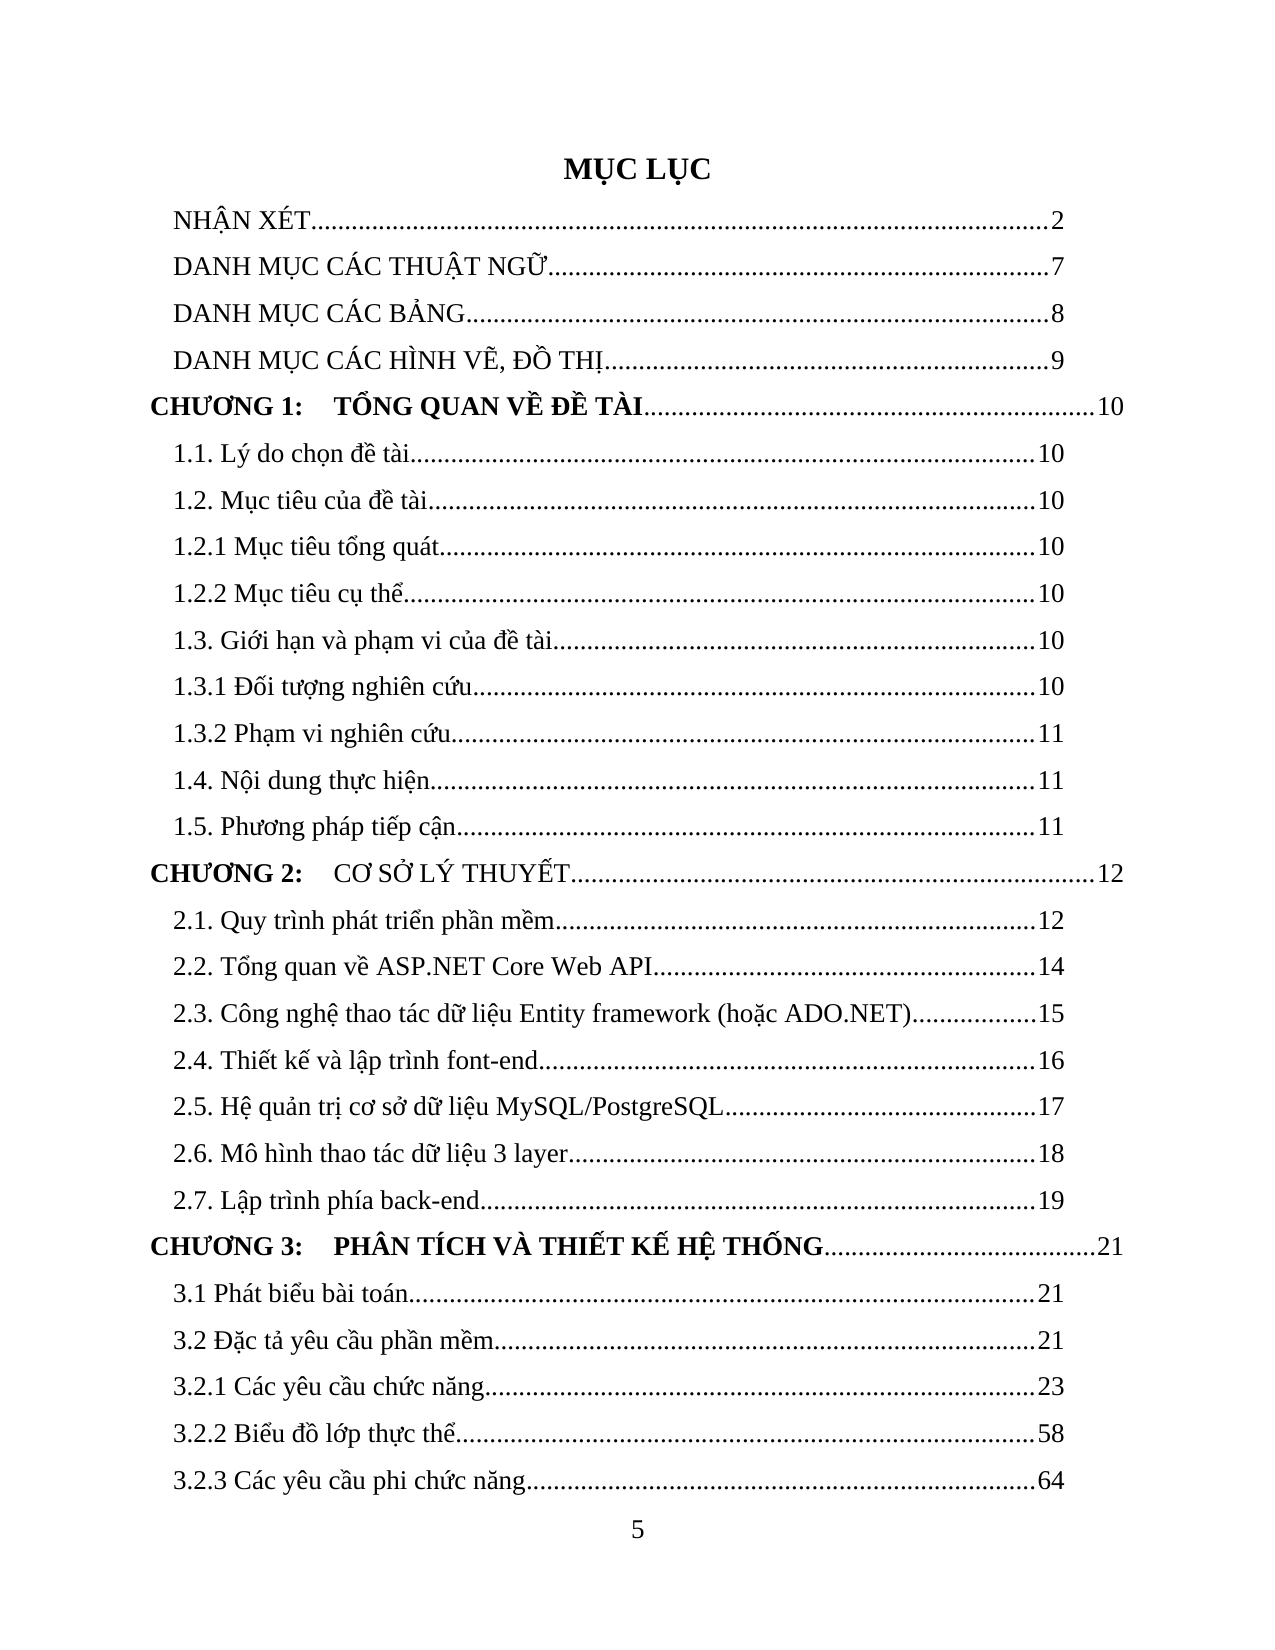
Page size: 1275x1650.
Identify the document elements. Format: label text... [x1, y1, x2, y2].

text CHƯƠNG 1: TỔNG QUAN VỀ ĐỀ TÀI 10 [150, 391, 1125, 422]
text 2.6. Mô hình thao tác dữ liệu 3 layer 18 [173, 1137, 1125, 1168]
text 1.3. Giới hạn và phạm vi của đề tài 10 [173, 624, 1125, 655]
text 3.1 Phát biểu bài toán 21 [173, 1277, 1125, 1308]
text DANH MỤC CÁC HÌNH VẼ, ĐỒ THỊ 9 [173, 344, 1125, 375]
text DANH MỤC CÁC THUẬT NGỮ 7 [173, 251, 1125, 282]
text 3.2.2 Biểu đồ lớp thực thể 58 [173, 1417, 1125, 1448]
text 1.1. Lý do chọn đề tài 10 [173, 437, 1125, 468]
text 3.2 Đặc tả yêu cầu phần mềm 21 [173, 1324, 1125, 1355]
text 2.5. Hệ quản trị cơ sở dữ liệu MySQL/PostgreSQL 17 [173, 1091, 1125, 1122]
text 1.2.2 Mục tiêu cụ thể 10 [173, 577, 1125, 608]
text 1.2. Mục tiêu của đề tài 10 [173, 484, 1125, 515]
text 1.5. Phương pháp tiếp cận 11 [173, 811, 1125, 842]
text 2.3. Công nghệ thao tác dữ liệu Entity framework (hoặc ADO.NET) 15 [173, 997, 1125, 1028]
text 1.3.2 Phạm vi nghiên cứu 11 [173, 717, 1125, 748]
text CHƯƠNG 3: PHÂN TÍCH VÀ THIẾT KẾ HỆ THỐNG 21 [150, 1231, 1125, 1262]
text NHẬN XÉT 2 [173, 204, 1125, 235]
text 2.2. Tổng quan về ASP.NET Core Web API 14 [173, 951, 1125, 982]
text 2.7. Lập trình phía back-end 19 [173, 1184, 1125, 1215]
text 3.2.3 Các yêu cầu phi chức năng 64 [173, 1464, 1125, 1495]
text 2.4. Thiết kế và lập trình font-end 16 [173, 1044, 1125, 1075]
text DANH MỤC CÁC BẢNG 8 [173, 297, 1125, 328]
text 3.2.1 Các yêu cầu chức năng 23 [173, 1371, 1125, 1402]
text 2.1. Quy trình phát triển phần mềm 12 [173, 904, 1125, 935]
text CHƯƠNG 2: CƠ SỞ LÝ THUYẾT 12 [150, 857, 1125, 888]
text 1.2.1 Mục tiêu tổng quát 10 [173, 531, 1125, 562]
text 1.4. Nội dung thực hiện 11 [173, 764, 1125, 795]
text 1.3.1 Đối tượng nghiên cứu 10 [173, 671, 1125, 702]
text MỤC LỤC [150, 150, 1125, 186]
